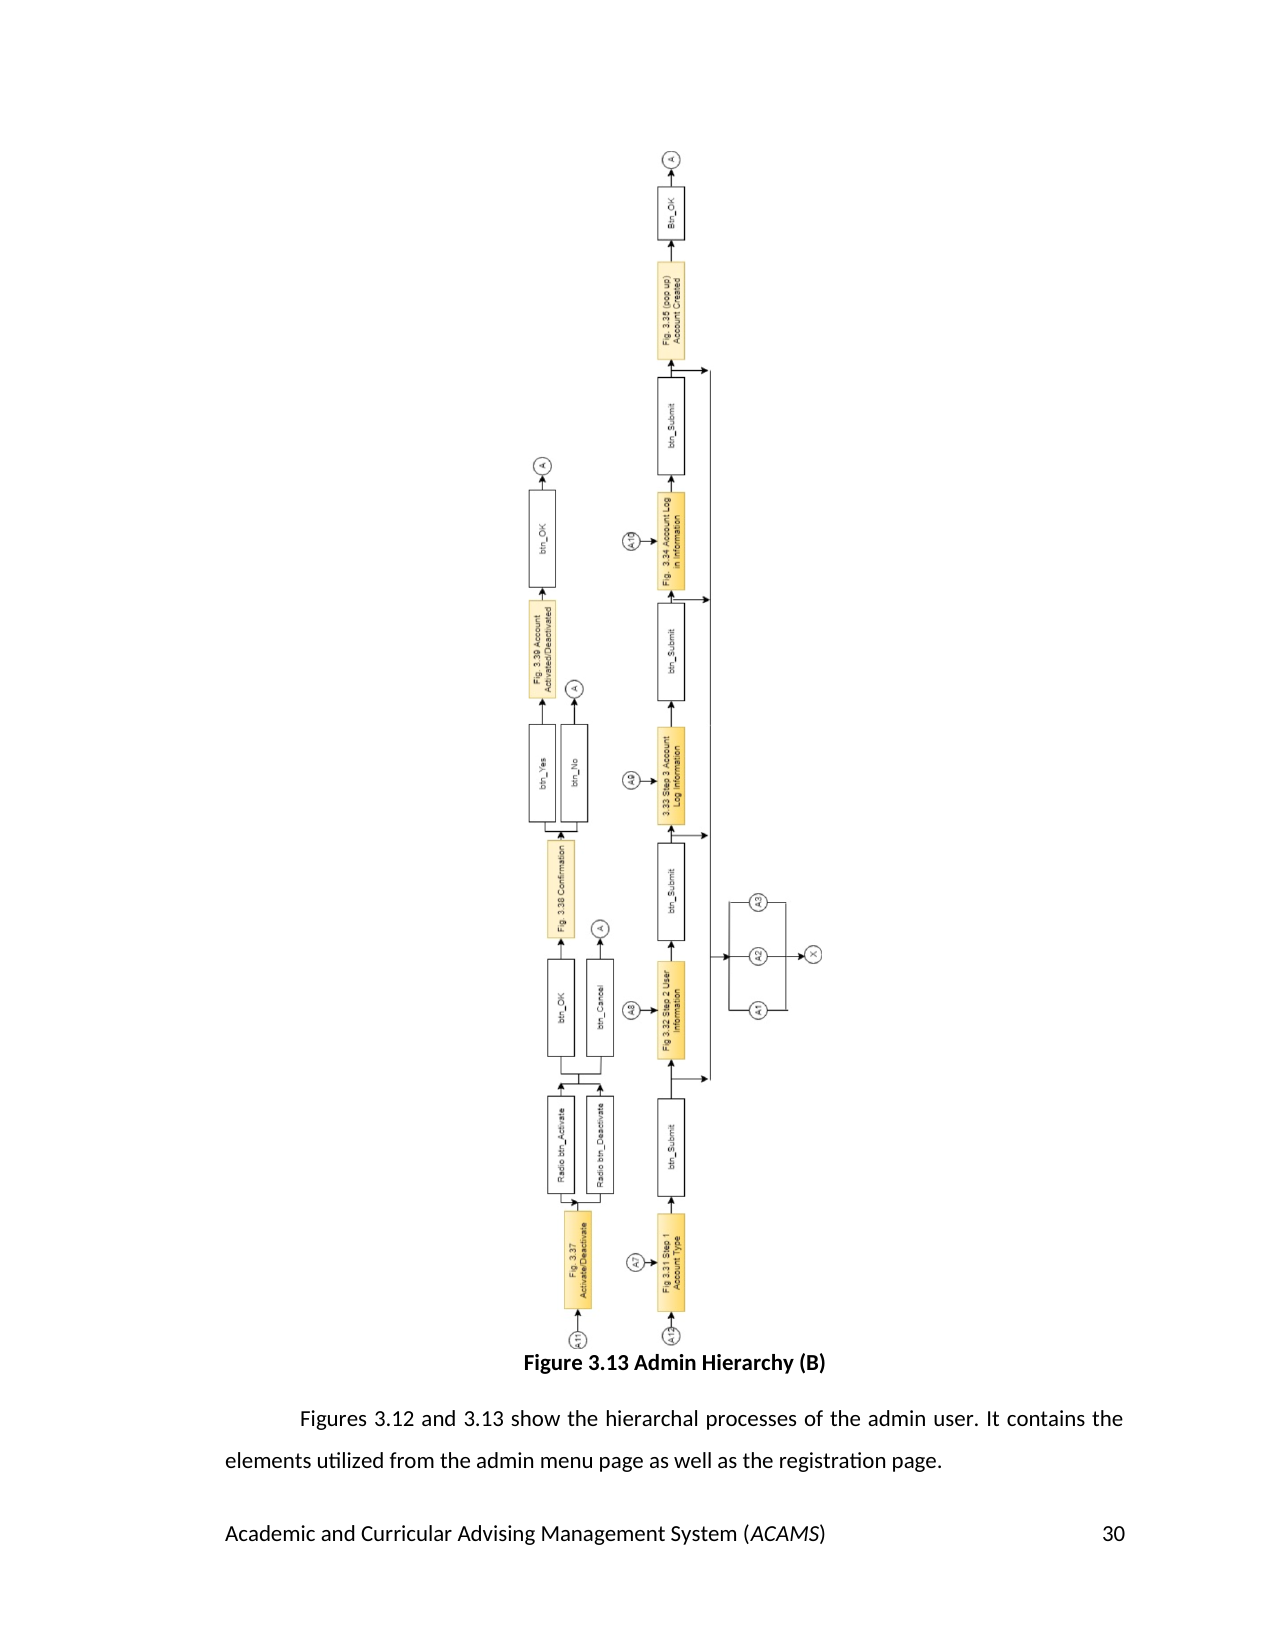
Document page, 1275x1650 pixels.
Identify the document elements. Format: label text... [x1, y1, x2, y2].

text Figure 3.13 Admin Hierarchy (B) [225, 1348, 1125, 1376]
picture [529, 152, 822, 1348]
text Figures 3.12 and 3.13 show the hierarchal processes of the admin user. It contains the elements utilized from the admin menu page as well as the registration page. [225, 1404, 1125, 1474]
